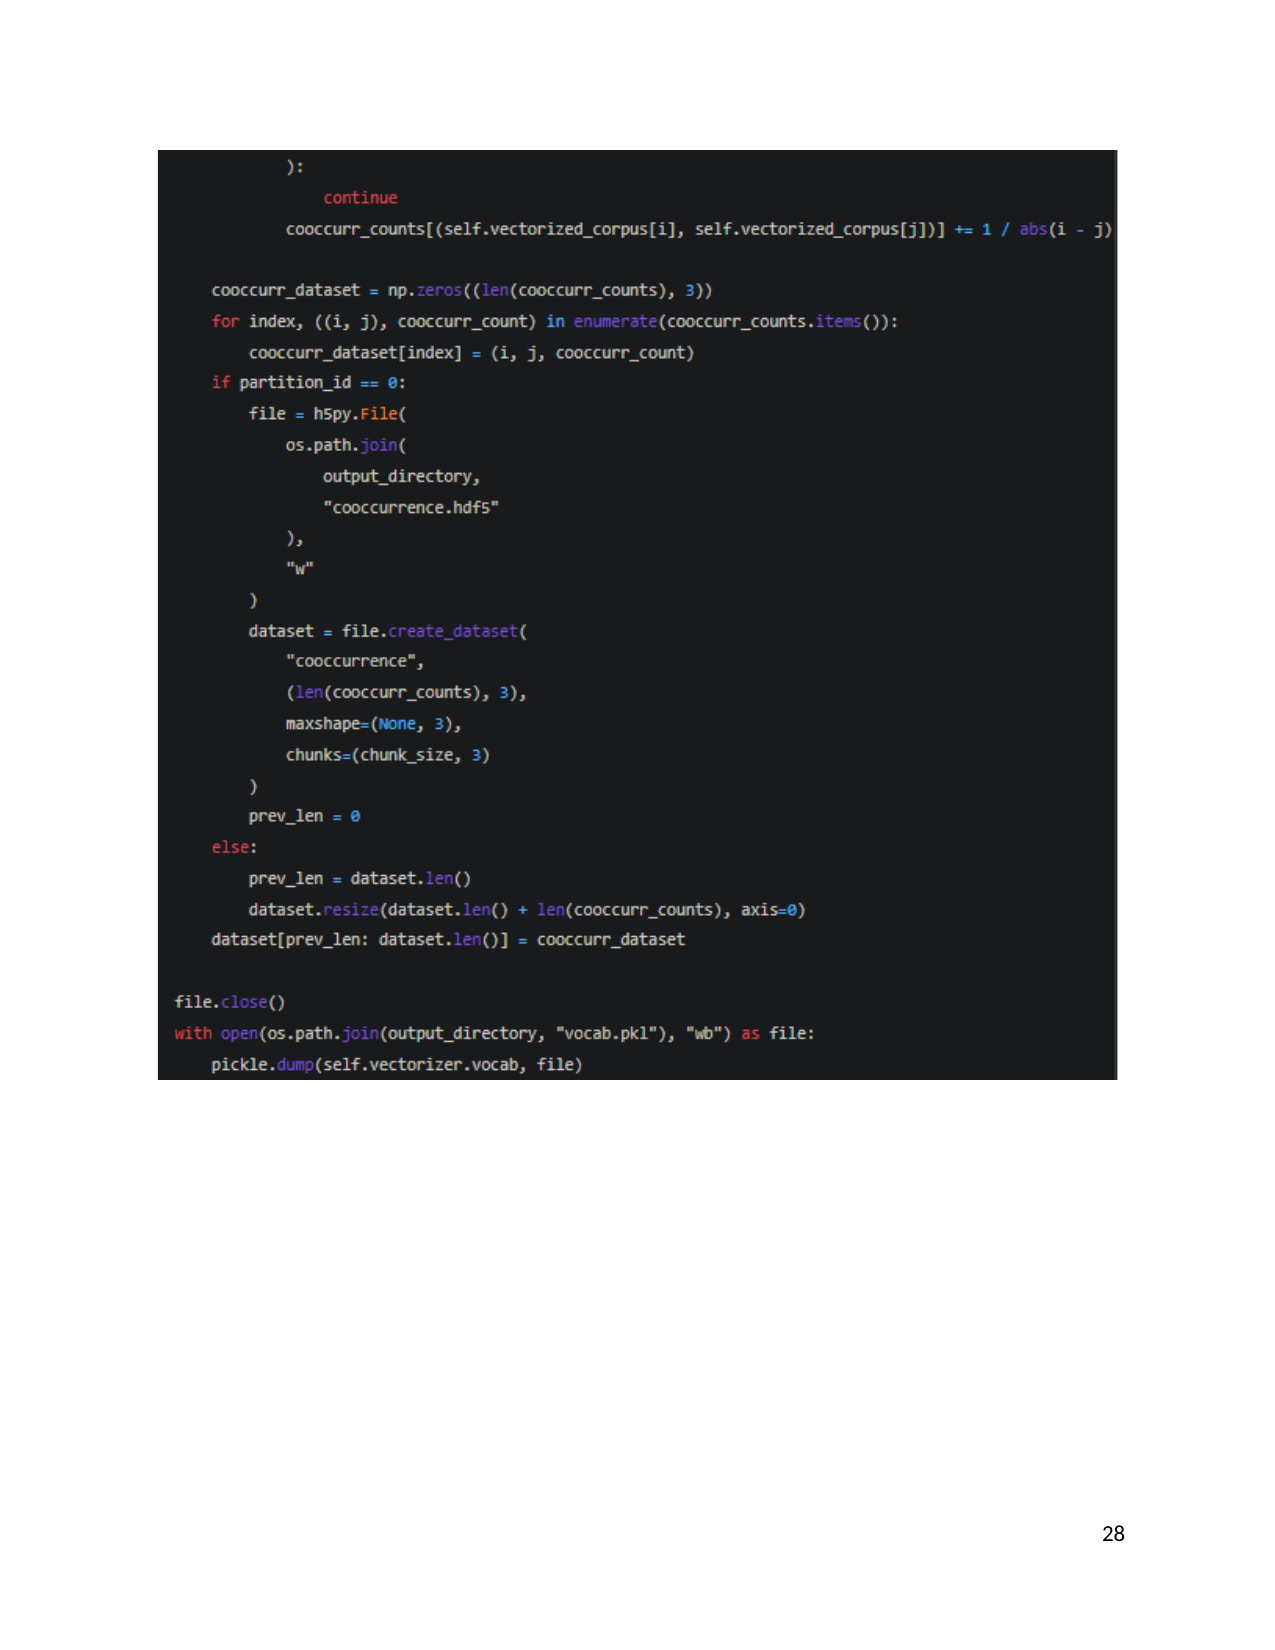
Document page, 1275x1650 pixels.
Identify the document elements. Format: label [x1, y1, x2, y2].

picture [157, 150, 1118, 1080]
